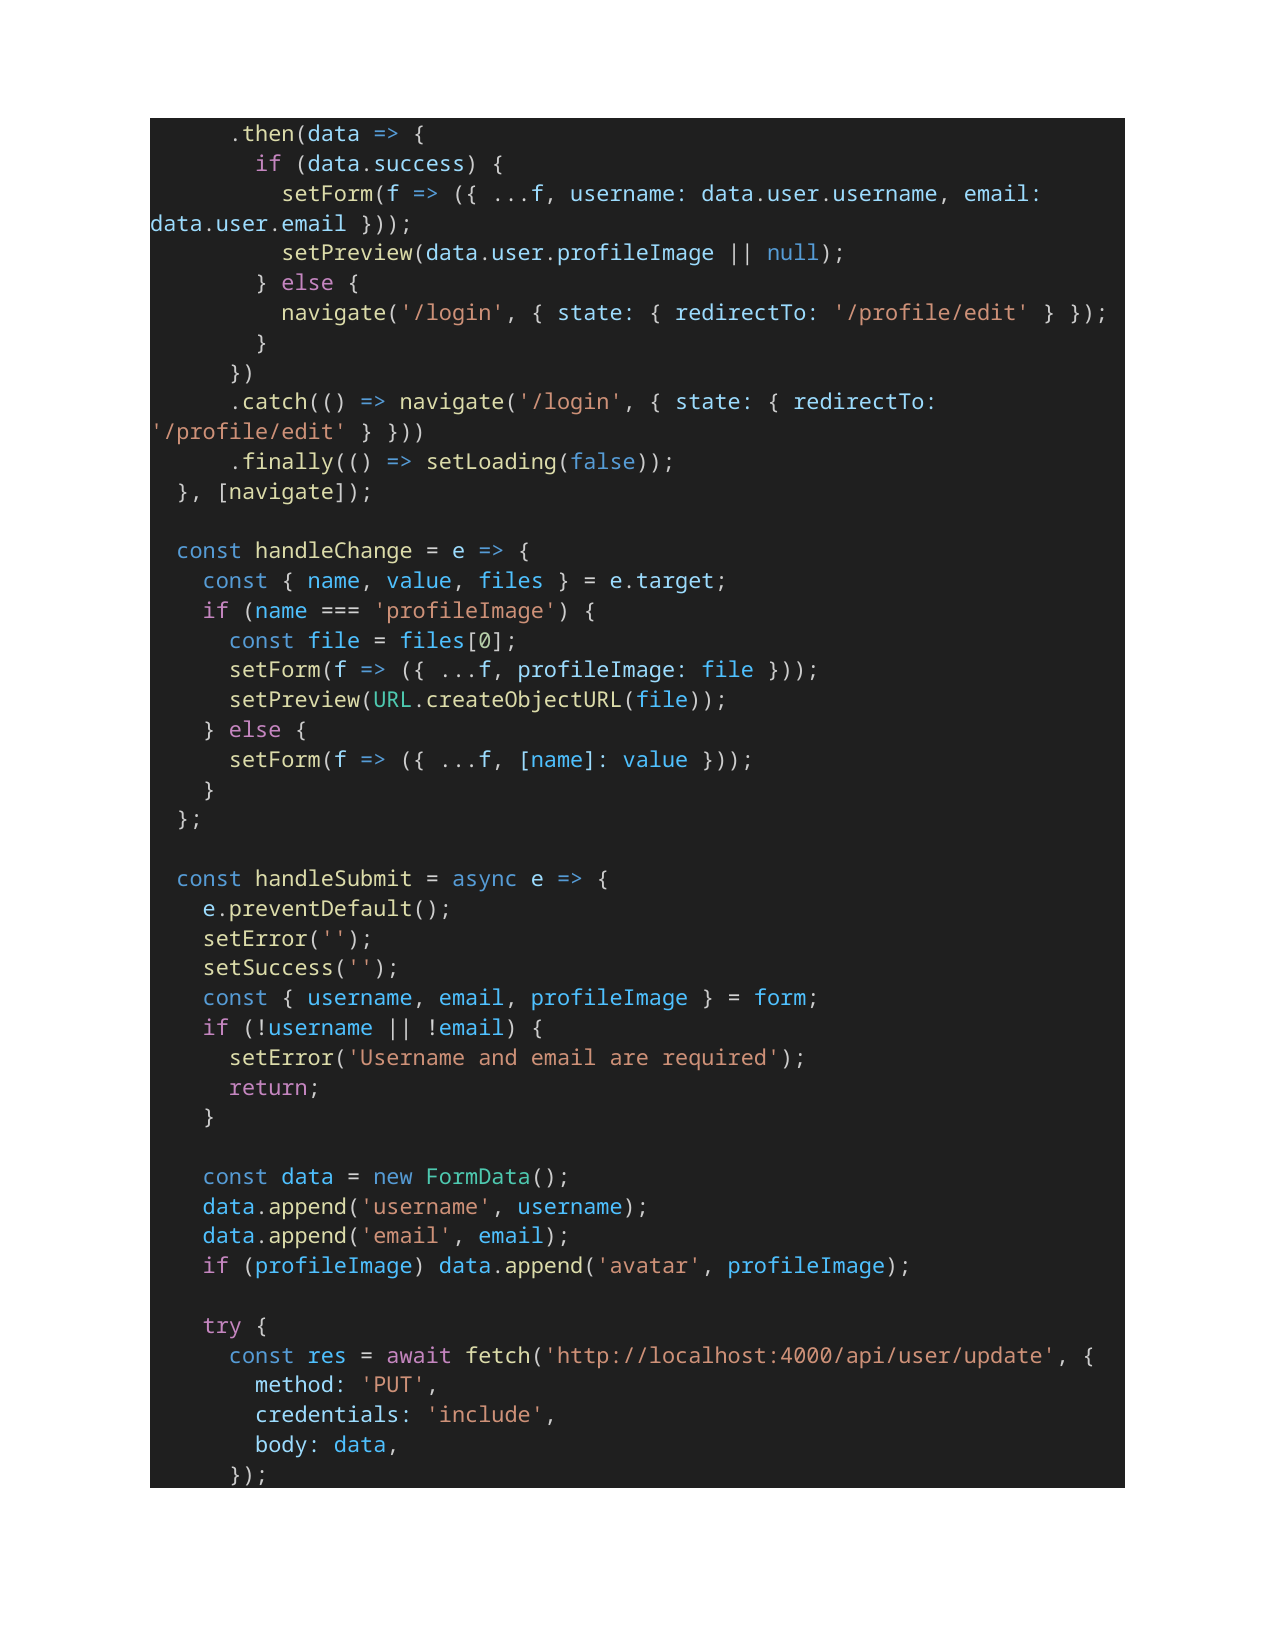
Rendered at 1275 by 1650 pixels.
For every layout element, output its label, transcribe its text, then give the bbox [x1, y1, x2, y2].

text const { username, email, profileImage } = form; [150, 982, 1125, 1012]
text .catch(() => navigate('/login', { state: { redirectTo: '/profile/edit' } })) [150, 386, 1125, 446]
text e.preventDefault(); [150, 893, 1125, 922]
text .then(data => { [150, 118, 1125, 148]
text setError('Username and email are required'); [150, 1042, 1125, 1071]
text }; [150, 803, 1125, 833]
text setForm(f => ({ ...f, username: data.user.username, email: data.user.email })); [150, 178, 1125, 237]
text } [150, 773, 1125, 803]
text setSuccess(''); [150, 952, 1125, 982]
text }); [150, 1459, 1125, 1488]
text .finally(() => setLoading(false)); [150, 446, 1125, 476]
text setError(''); [150, 922, 1125, 952]
text } else { [150, 714, 1125, 744]
text data.append('email', email); [150, 1220, 1125, 1250]
text const { name, value, files } = e.target; [150, 565, 1125, 595]
text } [150, 1101, 1125, 1131]
text setForm(f => ({ ...f, [name]: value })); [150, 744, 1125, 773]
text setForm(f => ({ ...f, profileImage: file })); [150, 654, 1125, 684]
text return; [150, 1071, 1125, 1101]
text if (name === 'profileImage') { [150, 595, 1125, 624]
text const file = files[0]; [150, 624, 1125, 654]
text credentials: 'include', [150, 1399, 1125, 1429]
text navigate('/login', { state: { redirectTo: '/profile/edit' } }); [150, 297, 1125, 327]
text const handleSubmit = async e => { [150, 863, 1125, 893]
text }, [navigate]); [150, 476, 1125, 505]
text }) [150, 356, 1125, 386]
text } [150, 327, 1125, 356]
text body: data, [150, 1429, 1125, 1459]
text if (!username || !email) { [150, 1012, 1125, 1042]
text if (profileImage) data.append('avatar', profileImage); [150, 1250, 1125, 1280]
text const res = await fetch('http://localhost:4000/api/user/update', { [150, 1339, 1125, 1369]
text data.append('username', username); [150, 1191, 1125, 1220]
text setPreview(data.user.profileImage || null); [150, 237, 1125, 267]
text try { [150, 1310, 1125, 1339]
text method: 'PUT', [150, 1369, 1125, 1399]
text } else { [150, 267, 1125, 297]
text const handleChange = e => { [150, 535, 1125, 565]
text const data = new FormData(); [150, 1161, 1125, 1191]
text if (data.success) { [150, 148, 1125, 178]
text setPreview(URL.createObjectURL(file)); [150, 684, 1125, 714]
